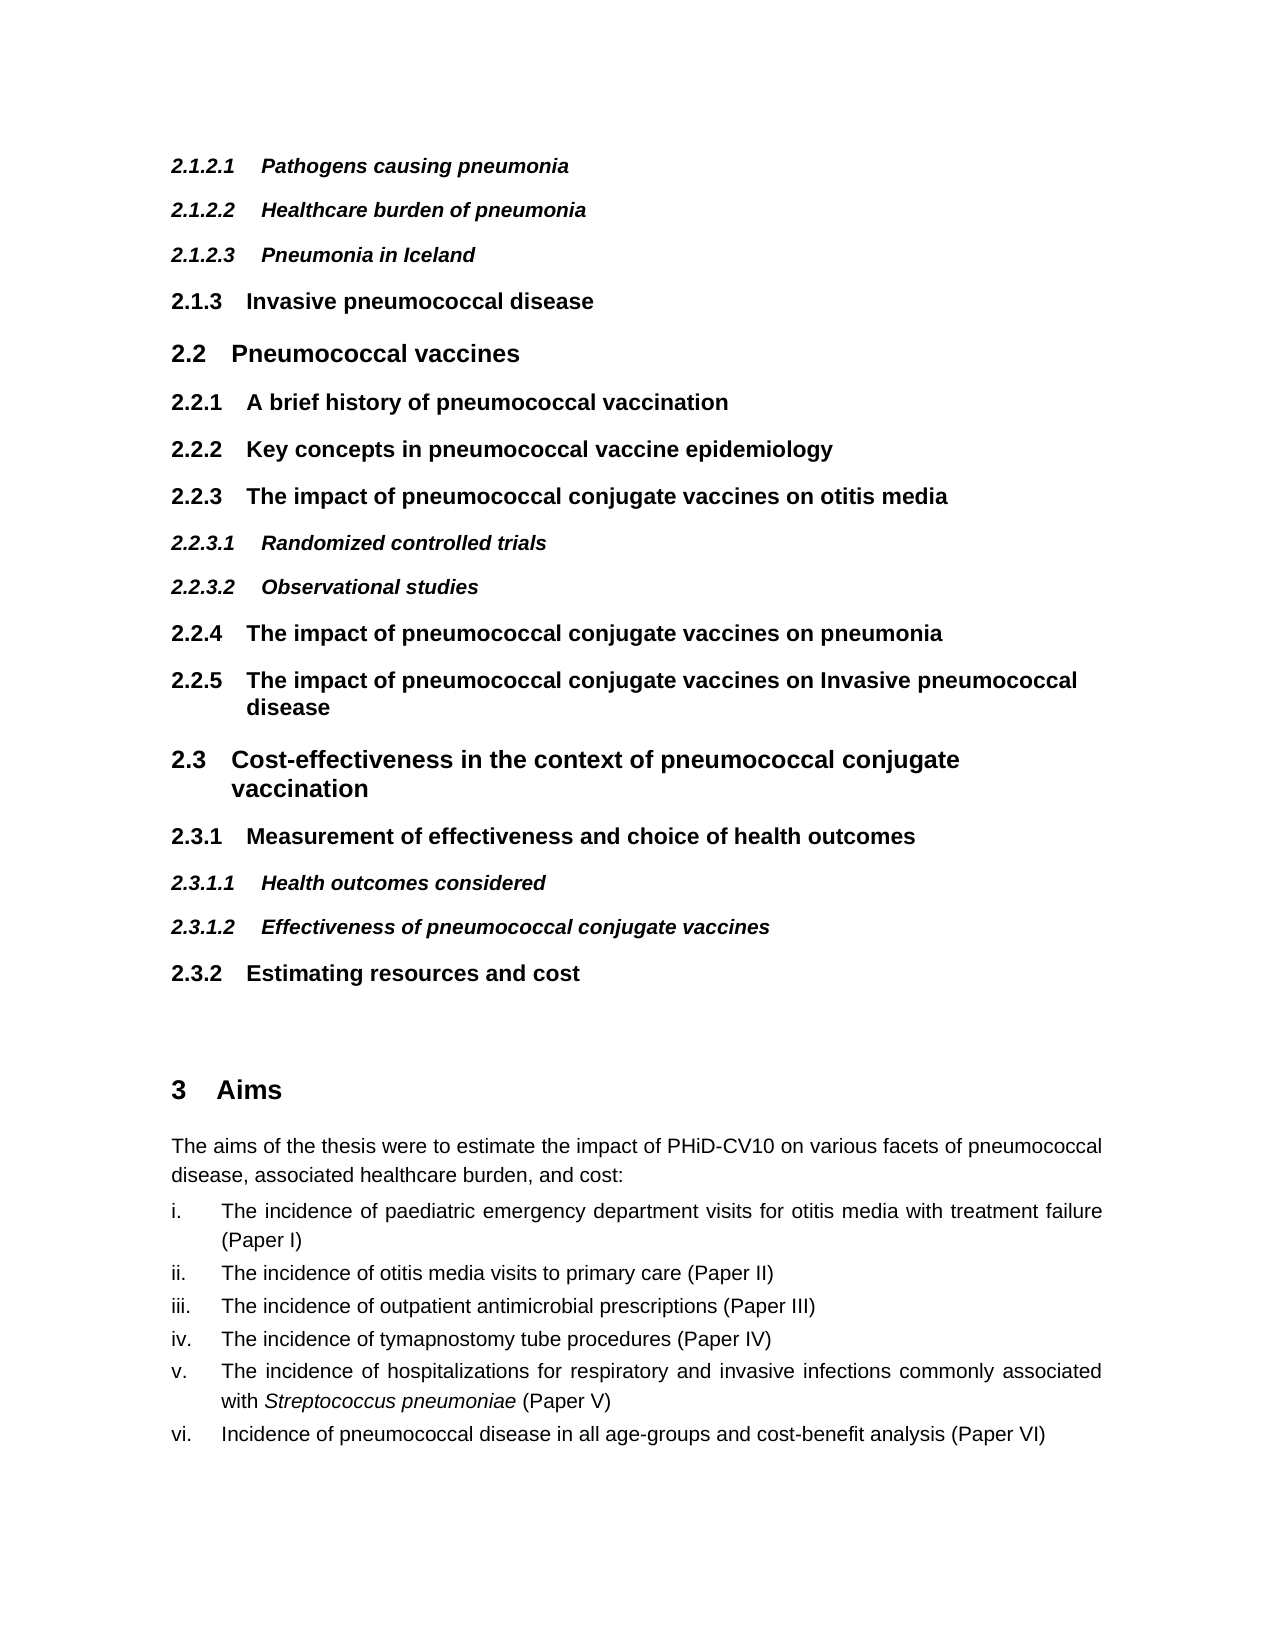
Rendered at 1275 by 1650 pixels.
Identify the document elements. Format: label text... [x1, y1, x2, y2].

list Incidence of pneumococcal disease in all age-groups and cost-benefit analysis (Paper VI) [171, 1418, 1104, 1447]
list The incidence of otitis media visits to primary care (Paper II) [171, 1257, 1104, 1286]
list The incidence of tymapnostomy tube procedures (Paper IV) [171, 1323, 1104, 1352]
subtitle Cost-effectiveness in the context of pneumococcal conjugate vaccination [171, 745, 1104, 802]
subtitle The impact of pneumococcal conjugate vaccines on Invasive pneumococcal disease [171, 667, 1104, 720]
subtitle A brief history of pneumococcal vaccination [171, 389, 1104, 415]
subtitle Estimating resources and cost [171, 960, 1104, 986]
subtitle The impact of pneumococcal conjugate vaccines on otitis media [171, 483, 1104, 509]
subtitle Healthcare burden of pneumonia [171, 198, 1104, 222]
subtitle Measurement of effectiveness and choice of health outcomes [171, 823, 1104, 849]
list The incidence of hospitalizations for respiratory and invasive infections commonly associated with Streptococcus pneumoniae (Paper V) [171, 1356, 1104, 1414]
subtitle Invasive pneumococcal disease [171, 288, 1104, 314]
subtitle Effectiveness of pneumococcal conjugate vaccines [171, 915, 1104, 939]
subtitle Aims [171, 1074, 1104, 1105]
subtitle Pneumonia in Iceland [171, 243, 1104, 267]
subtitle Health outcomes considered [171, 870, 1104, 894]
list The incidence of outpatient antimicrobial prescriptions (Paper III) [171, 1290, 1104, 1319]
subtitle The impact of pneumococcal conjugate vaccines on pneumonia [171, 620, 1104, 646]
subtitle Pneumococcal vaccines [171, 339, 1104, 368]
subtitle Randomized controlled trials [171, 530, 1104, 554]
subtitle Observational studies [171, 575, 1104, 599]
list The incidence of paediatric emergency department visits for otitis media with treatment failure (Paper I) [171, 1195, 1104, 1253]
text The aims of the thesis were to estimate the impact of PHiD-CV10 on various facets of pneumococcal disease, associated healthcare burden, and cost: [171, 1130, 1104, 1188]
subtitle Key concepts in pneumococcal vaccine epidemiology [171, 436, 1104, 462]
subtitle Pathogens causing pneumonia [171, 153, 1104, 177]
